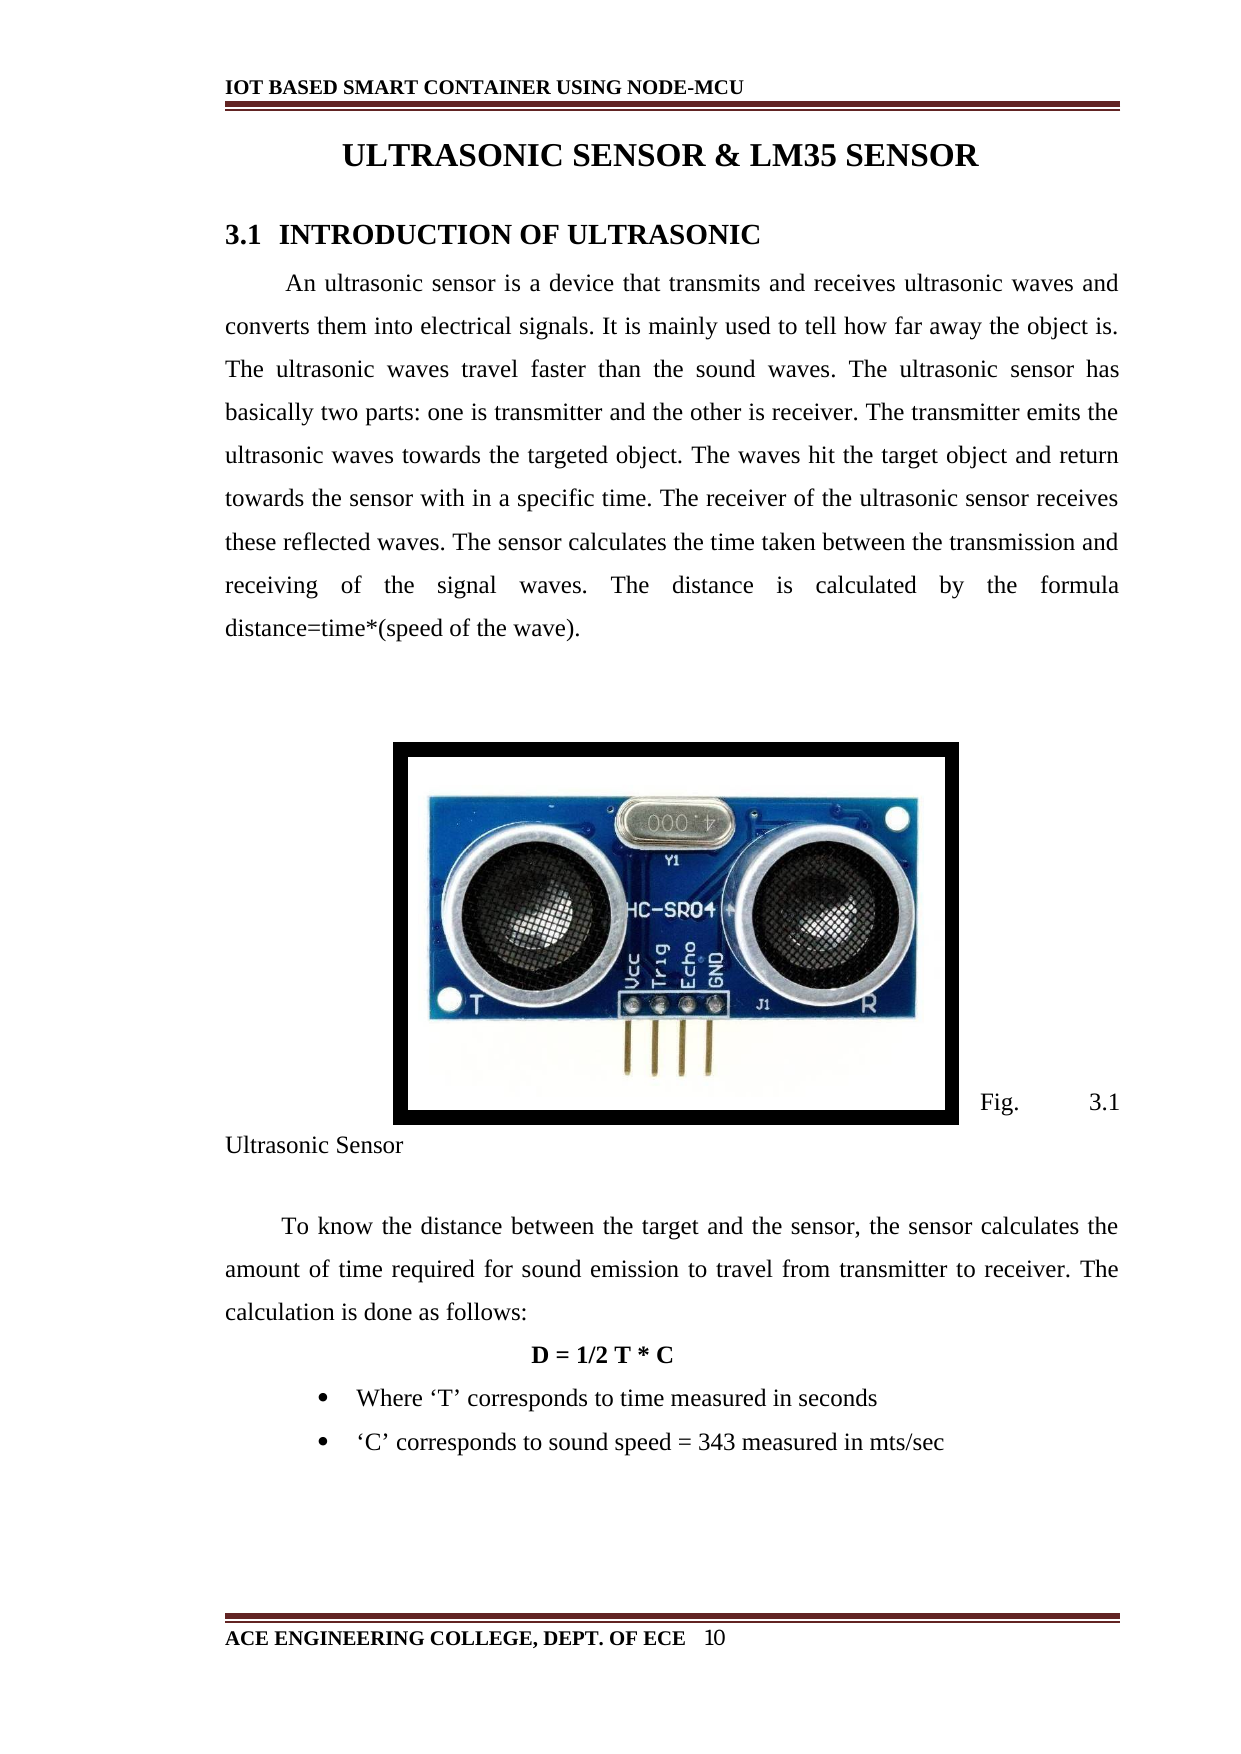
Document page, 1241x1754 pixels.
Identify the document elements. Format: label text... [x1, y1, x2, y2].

text D = 1/2 T * C [225, 1340, 1120, 1369]
list INTRODUCTION OF ULTRASONIC [225, 217, 1120, 251]
picture [408, 757, 945, 1110]
text To know the distance between the target and the sensor, the sensor calculates the amount of time required for sound emission to travel from transmitter to receiver. The calculation is done as follows: [225, 1211, 1120, 1326]
list ‘C’ corresponds to sound speed = 343 measured in mts/sec [319, 1427, 1120, 1455]
text An ultrasonic sensor is a device that transmits and receives ultrasonic waves and converts them into electrical signals. It is mainly used to tell how far away the object is. The ultrasonic waves travel faster than the sound waves. The ultrasonic sensor has basically two parts: one is transmitter and the other is receiver. The transmitter emits the ultrasonic waves towards the targeted object. The waves hit the target object and return towards the sensor with in a specific time. The receiver of the ultrasonic sensor receives these reflected waves. The sensor calculates the time taken between the transmission and receiving of the signal waves. The distance is calculated by the formula distance=time*(speed of the wave). [225, 268, 1120, 642]
text Fig. 3.1 Ultrasonic Sensor [225, 1087, 1120, 1159]
text ULTRASONIC SENSOR & LM35 SENSOR [225, 135, 1120, 173]
list Where ‘T’ corresponds to time measured in seconds [319, 1383, 1120, 1412]
